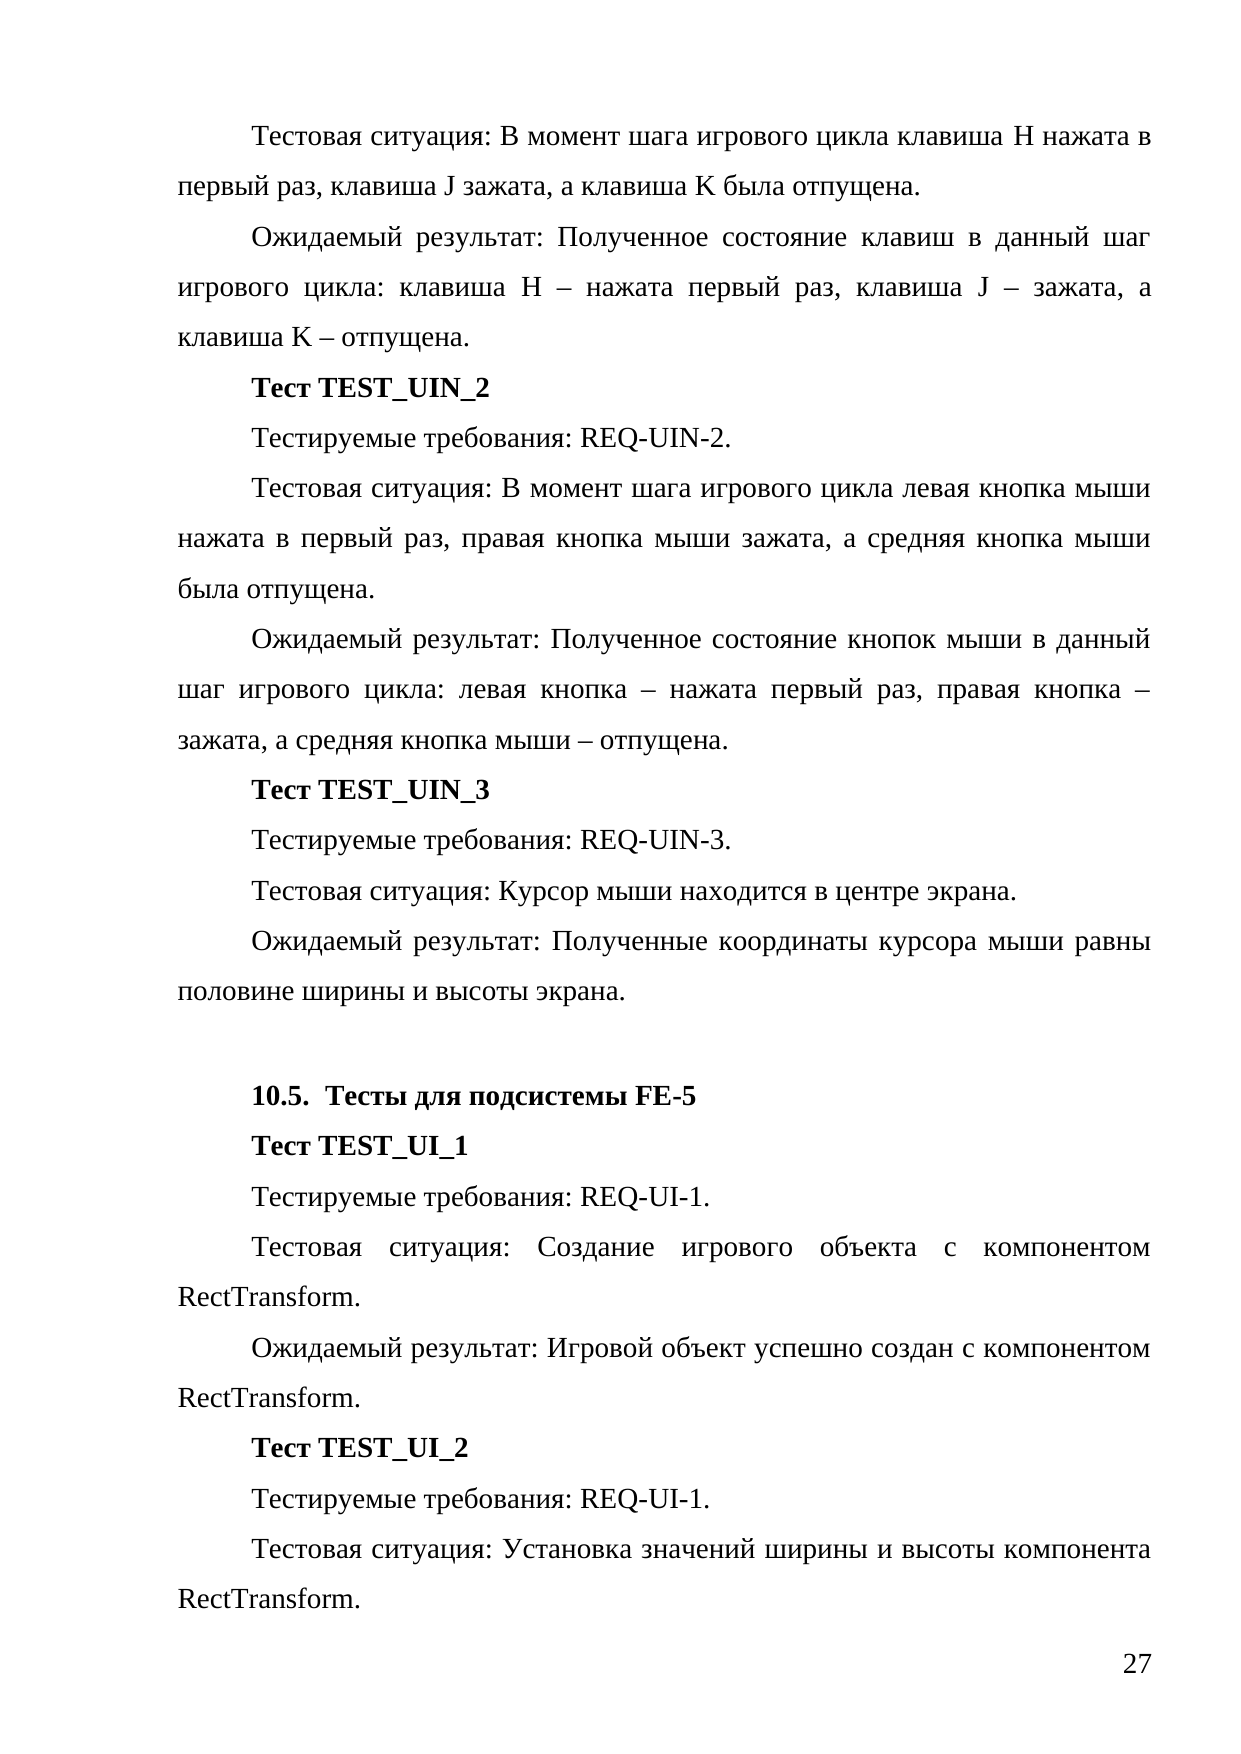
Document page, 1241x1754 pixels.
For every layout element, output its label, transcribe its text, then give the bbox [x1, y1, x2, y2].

text Тестируемые требования: REQ-UI-1. [177, 1481, 1152, 1514]
text Тест TEST_UIN_2 [177, 370, 1152, 403]
text Ожидаемый результат: Игровой объект успешно создан с компонентом RectTransform. [177, 1330, 1152, 1414]
text Тест TEST_UIN_3 [177, 772, 1152, 806]
text Тестовая ситуация: Создание игрового объекта с компонентом RectTransform. [177, 1229, 1152, 1313]
text Тест TEST_UI_2 [177, 1430, 1152, 1464]
text Тестовая ситуация: Установка значений ширины и высоты компонента RectTransform. [177, 1531, 1152, 1615]
text Тестируемые требования: REQ-UIN-3. [177, 822, 1152, 856]
text Ожидаемый результат: Полученные координаты курсора мыши равны половине ширины и высоты экрана. [177, 923, 1152, 1007]
text Тест TEST_UI_1 [177, 1128, 1152, 1162]
text Тестовая ситуация: В момент шага игрового цикла левая кнопка мыши нажата в первый раз, правая кнопка мыши зажата, а средняя кнопка мыши была отпущена. [177, 470, 1152, 604]
subtitle Тесты для подсистемы FE-5 [177, 1078, 1152, 1112]
text Ожидаемый результат: Полученное состояние клавиш в данный шаг игрового цикла: клавиша H – нажата первый раз, клавиша J – зажата, а клавиша K – отпущена. [177, 219, 1152, 353]
text Тестируемые требования: REQ-UIN-2. [177, 420, 1152, 453]
text Ожидаемый результат: Полученное состояние кнопок мыши в данный шаг игрового цикла: левая кнопка – нажата первый раз, правая кнопка – зажата, а средняя кнопка мыши – отпущена. [177, 621, 1152, 755]
text Тестируемые требования: REQ-UI-1. [177, 1179, 1152, 1212]
text Тестовая ситуация: В момент шага игрового цикла клавиша H нажата в первый раз, клавиша J зажата, а клавиша K была отпущена. [177, 118, 1152, 202]
text Тестовая ситуация: Курсор мыши находится в центре экрана. [177, 873, 1152, 906]
